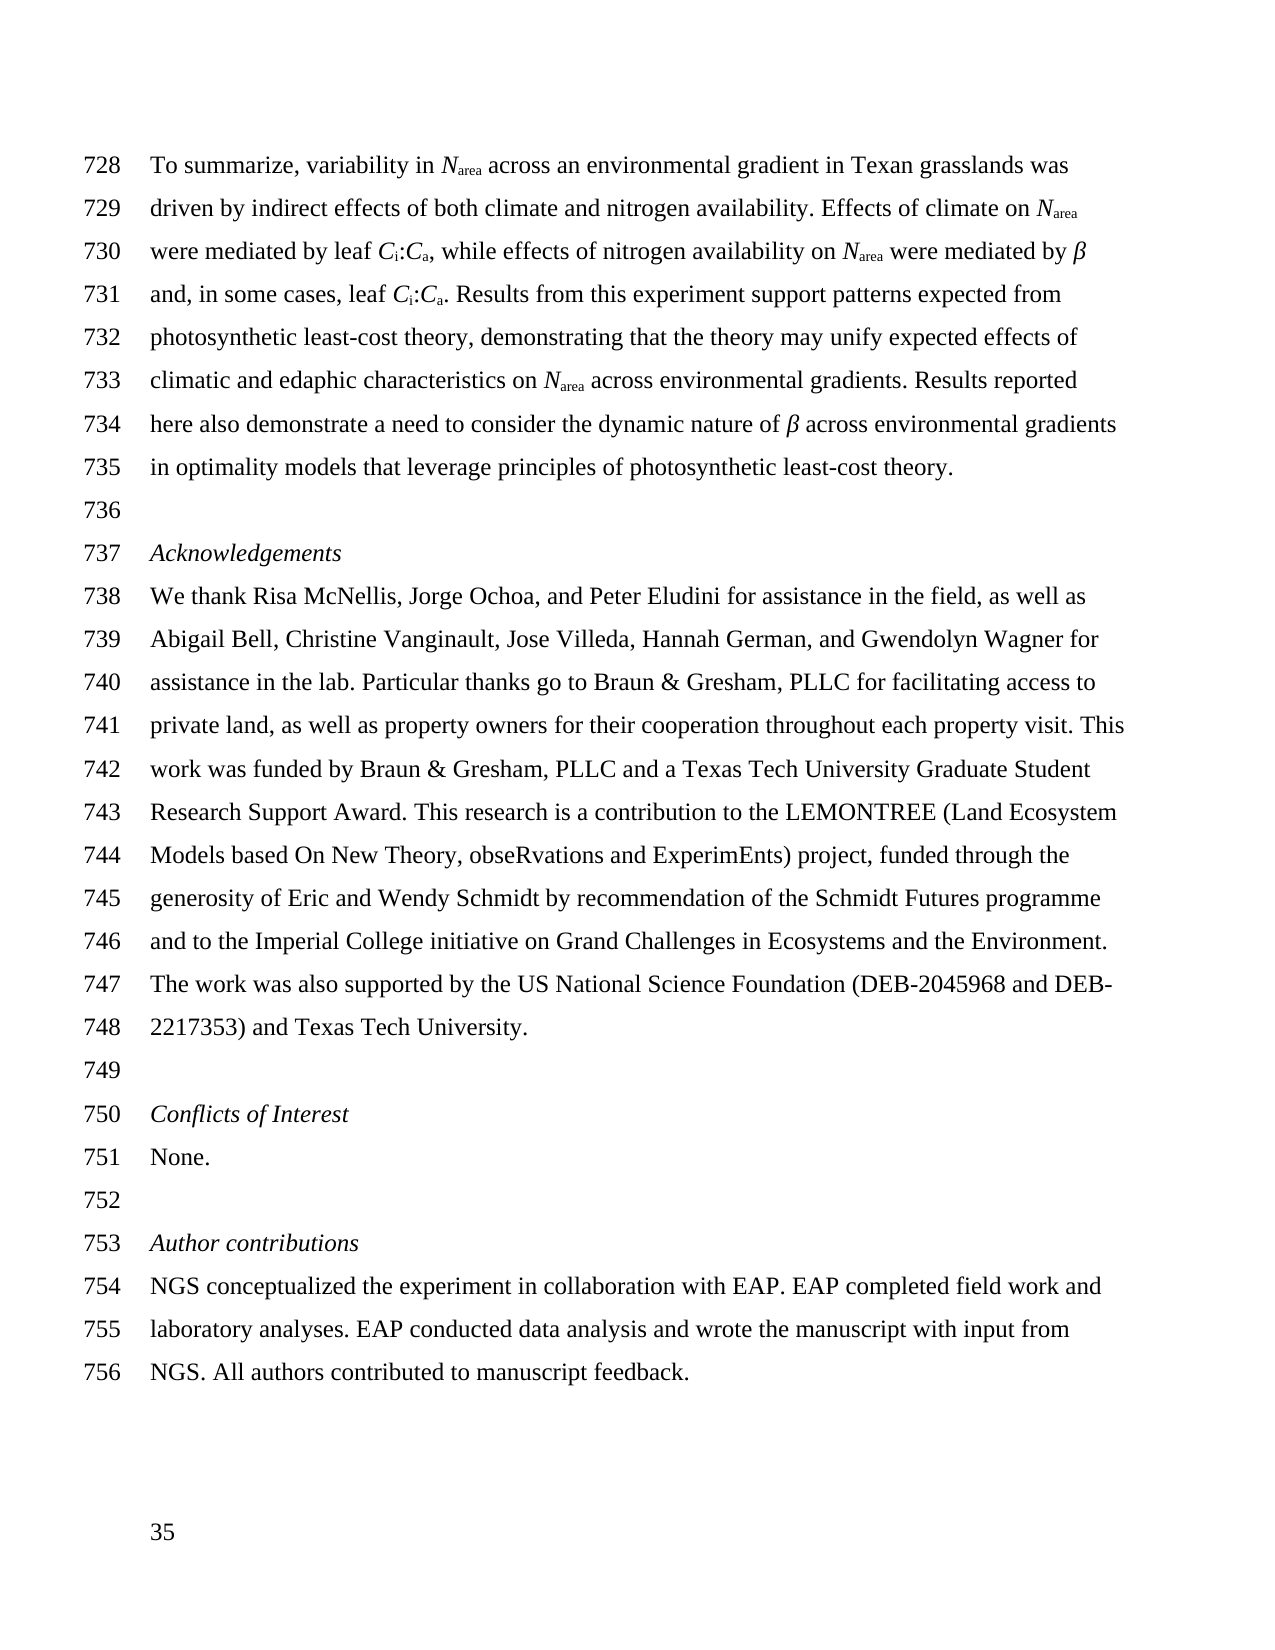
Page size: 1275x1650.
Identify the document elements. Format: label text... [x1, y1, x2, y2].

text We thank Risa McNellis, Jorge Ochoa, and Peter Eludini for assistance in the field, as well as Abigail Bell, Christine Vanginault, Jose Villeda, Hannah German, and Gwendolyn Wagner for assistance in the lab. Particular thanks go to Braun & Gresham, PLLC for facilitating access to private land, as well as property owners for their cooperation throughout each property visit. This work was funded by Braun & Gresham, PLLC and a Texas Tech University Graduate Student Research Support Award. This research is a contribution to the LEMONTREE (Land Ecosystem Models based On New Theory, obseRvations and ExperimEnts) project, funded through the generosity of Eric and Wendy Schmidt by recommendation of the Schmidt Futures programme and to the Imperial College initiative on Grand Challenges in Ecosystems and the Environment. The work was also supported by the US National Science Foundation (DEB-2045968 and DEB-2217353) and Texas Tech University. [150, 581, 1125, 1041]
text To summarize, variability in Narea across an environmental gradient in Texan grasslands was driven by indirect effects of both climate and nitrogen availability. Effects of climate on Narea were mediated by leaf Ci:Ca, while effects of nitrogen availability on Narea were mediated by β and, in some cases, leaf Ci:Ca. Results from this experiment support patterns expected from photosynthetic least-cost theory, demonstrating that the theory may unify expected effects of climatic and edaphic characteristics on Narea across environmental gradients. Results reported here also demonstrate a need to consider the dynamic nature of β across environmental gradients in optimality models that leverage principles of photosynthetic least-cost theory. [150, 150, 1125, 481]
text None. [150, 1142, 1125, 1171]
text Author contributions [150, 1228, 1125, 1257]
text NGS conceptualized the experiment in collaboration with EAP. EAP completed field work and laboratory analyses. EAP conducted data analysis and wrote the manuscript with input from NGS. All authors contributed to manuscript feedback. [150, 1271, 1125, 1386]
text Conflicts of Interest [150, 1099, 1125, 1127]
text Acknowledgements [150, 538, 1125, 567]
